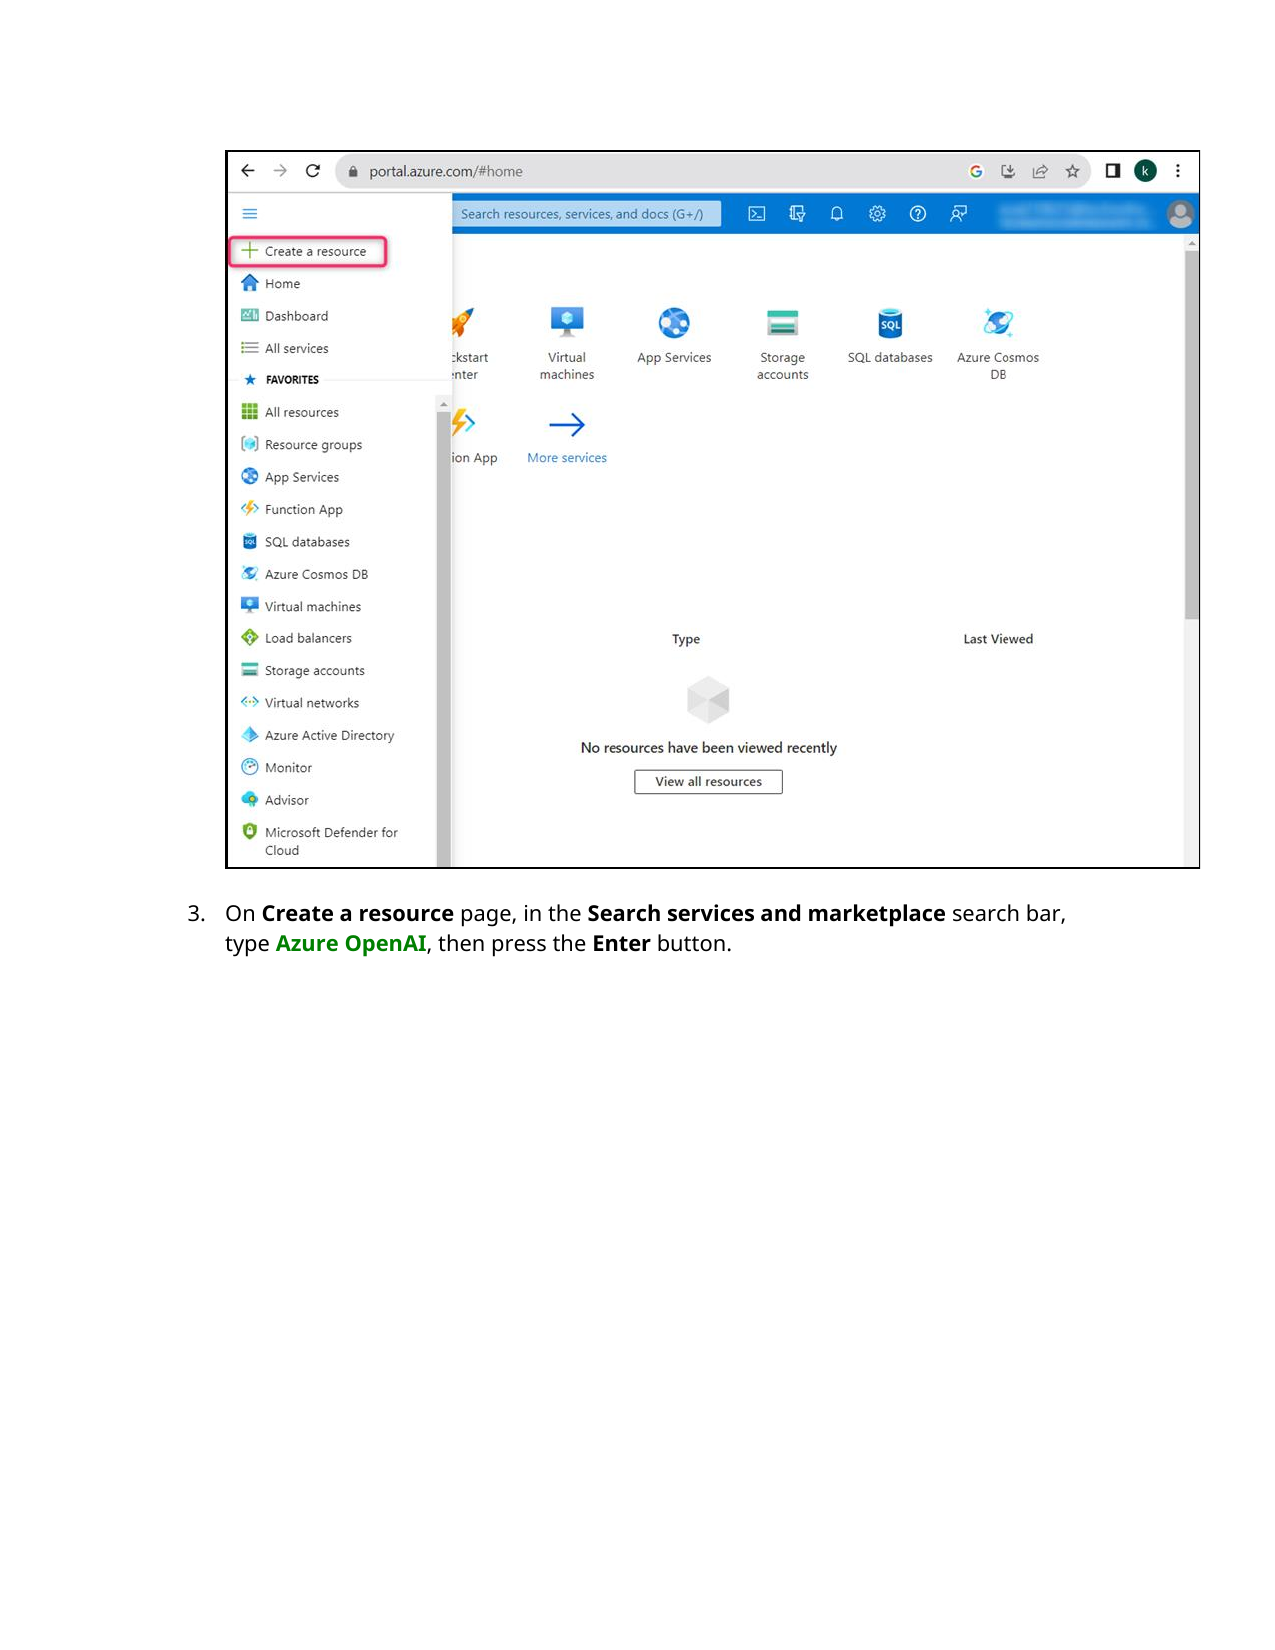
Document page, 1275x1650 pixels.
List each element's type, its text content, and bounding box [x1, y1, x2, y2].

picture [225, 150, 1200, 869]
list On Create a resource page, in the Search services and marketplace search bar, type Azure OpenAI, then press the Enter button. [187, 898, 1125, 957]
